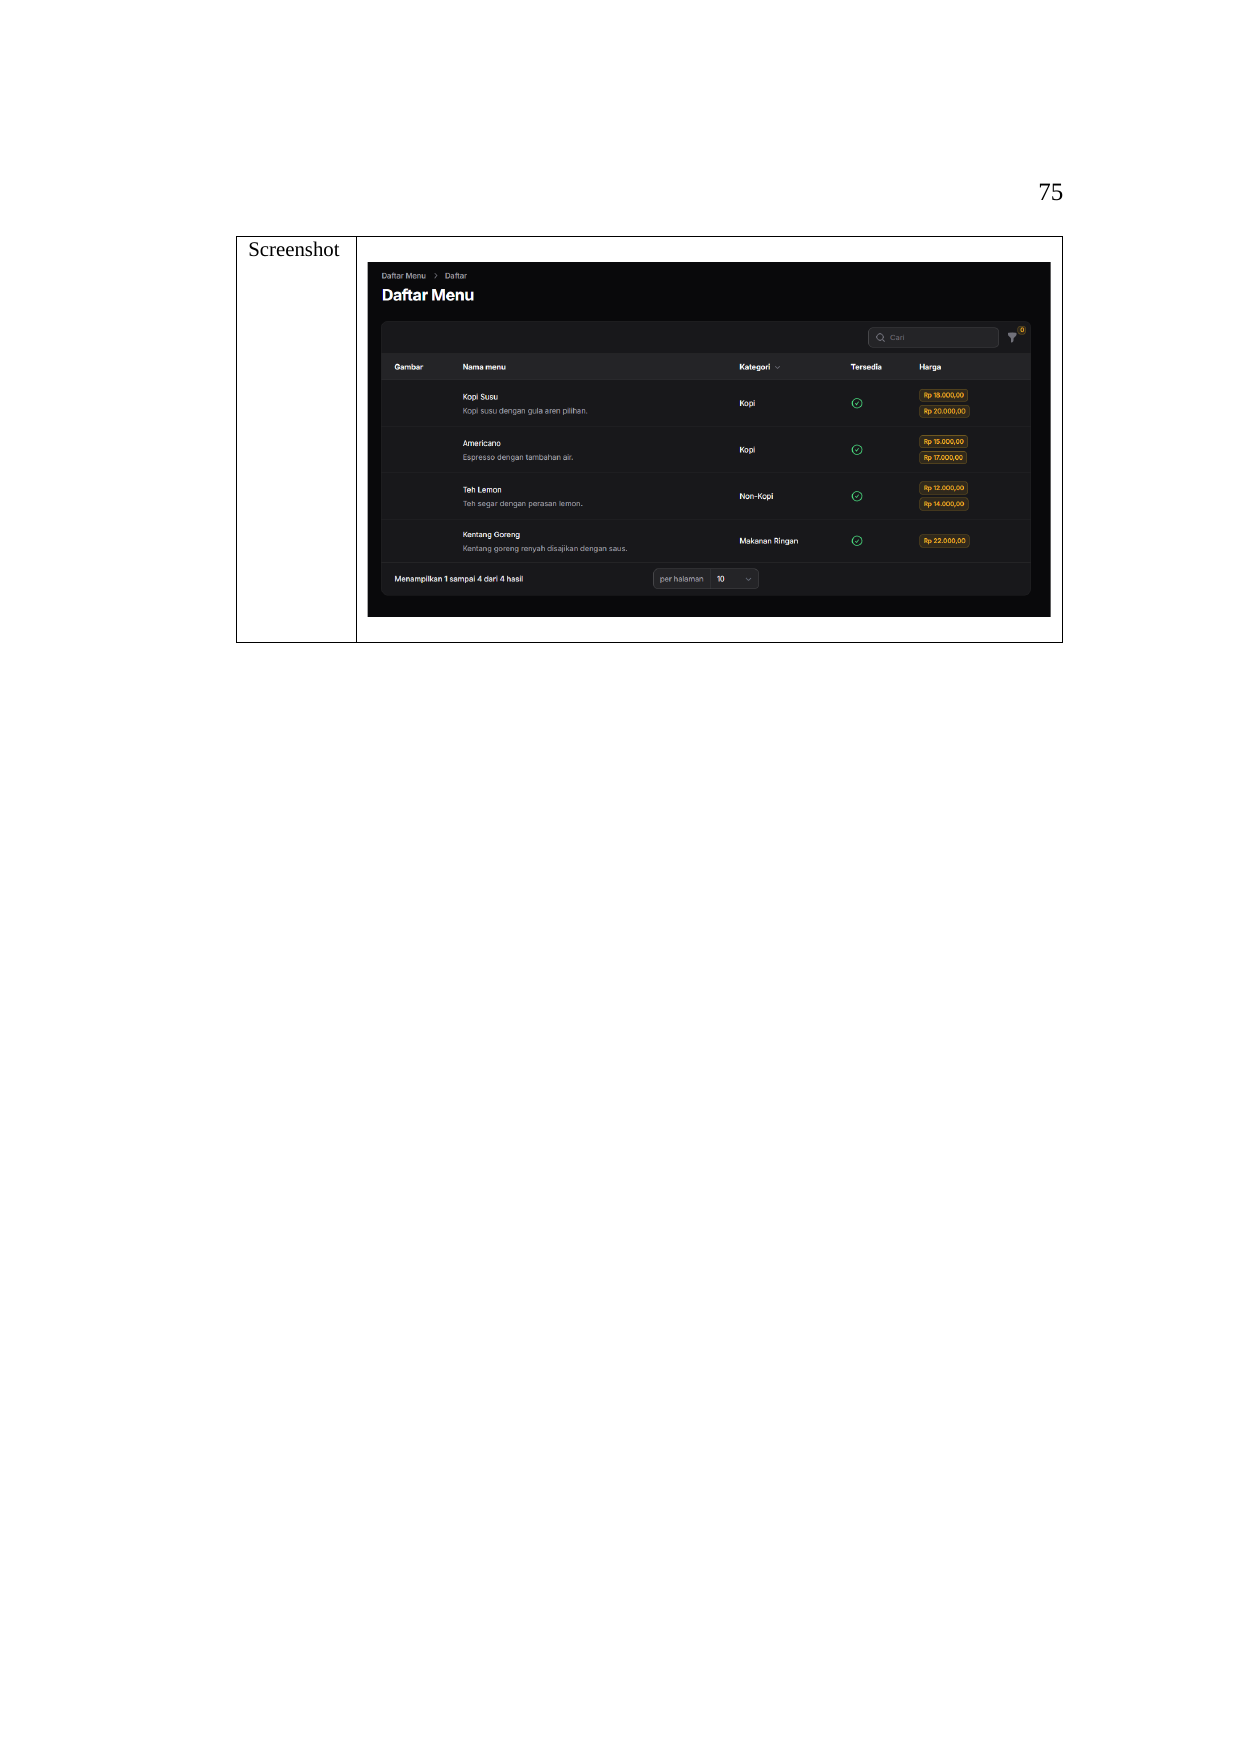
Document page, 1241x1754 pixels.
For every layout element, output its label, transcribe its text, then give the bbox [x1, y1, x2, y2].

table_cell [357, 237, 1062, 642]
picture [367, 262, 1051, 617]
table_cell Screenshot [237, 237, 356, 642]
